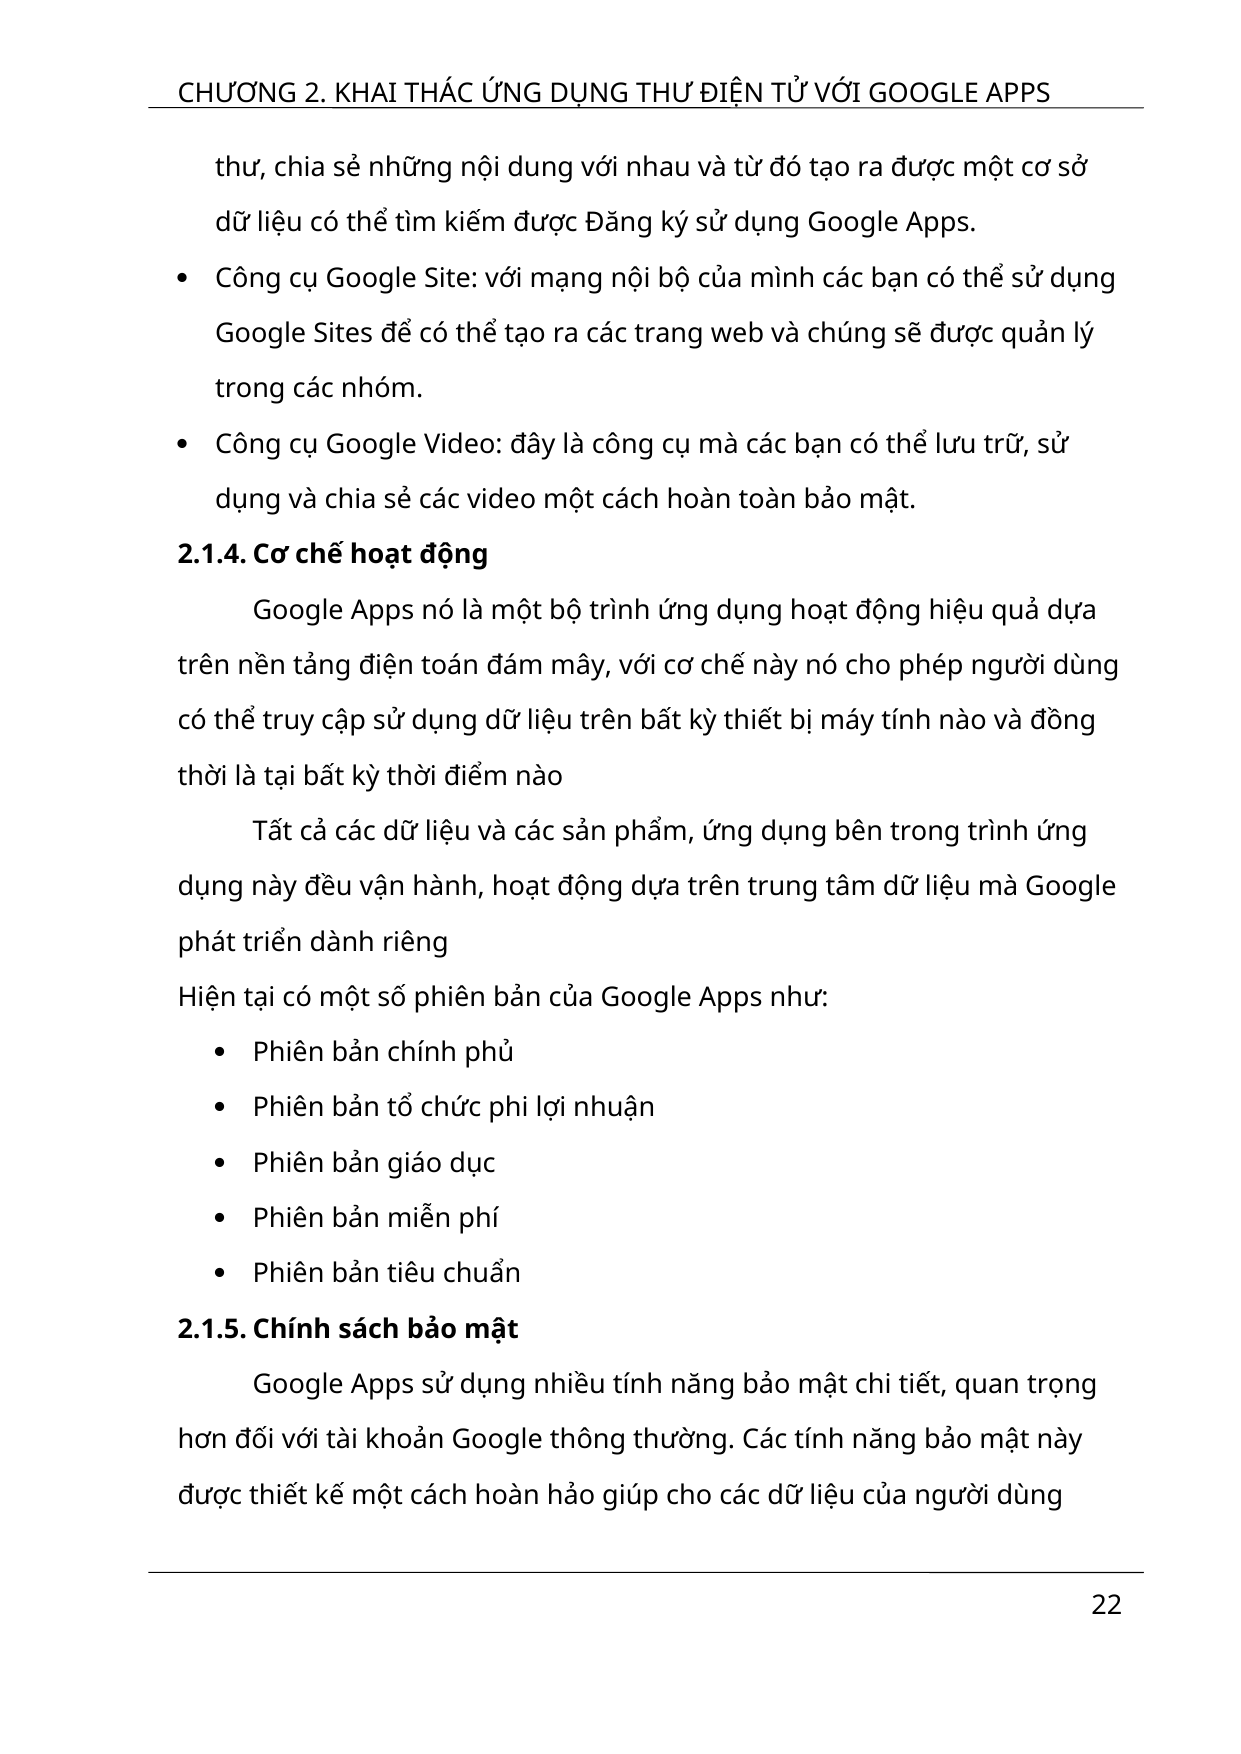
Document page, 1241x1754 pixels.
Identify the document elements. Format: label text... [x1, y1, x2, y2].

subtitle Cơ chế hoạt động [177, 535, 1122, 572]
text Google Apps nó là một bộ trình ứng dụng hoạt động hiệu quả dựa trên nền tảng điện toán đám mây, với cơ chế này nó cho phép người dùng có thể truy cập sử dụng dữ liệu trên bất kỳ thiết bị máy tính nào và đồng thời là tại bất kỳ thời điểm nào [177, 590, 1122, 793]
list Phiên bản tổ chức phi lợi nhuận [215, 1088, 1122, 1125]
text Tất cả các dữ liệu và các sản phẩm, ứng dụng bên trong trình ứng dụng này đều vận hành, hoạt động dựa trên trung tâm dữ liệu mà Google phát triển dành riêng [177, 811, 1122, 959]
subtitle Chính sách bảo mật [177, 1309, 1122, 1346]
list Phiên bản tiêu chuẩn [215, 1254, 1122, 1291]
list Phiên bản miễn phí [215, 1198, 1122, 1235]
list Phiên bản chính phủ [215, 1033, 1122, 1069]
list Công cụ Google Video: đây là công cụ mà các bạn có thể lưu trữ, sử dụng và chia sẻ các video một cách hoàn toàn bảo mật. [177, 424, 1122, 516]
list Phiên bản giáo dục [215, 1143, 1122, 1180]
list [177, 148, 1122, 240]
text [177, 1364, 1122, 1512]
list Công cụ Google Site: với mạng nội bộ của mình các bạn có thể sử dụng Google Sites để có thể tạo ra các trang web và chúng sẽ được quản lý trong các nhóm. [177, 258, 1122, 406]
text Hiện tại có một số phiên bản của Google Apps như: [177, 977, 1122, 1014]
